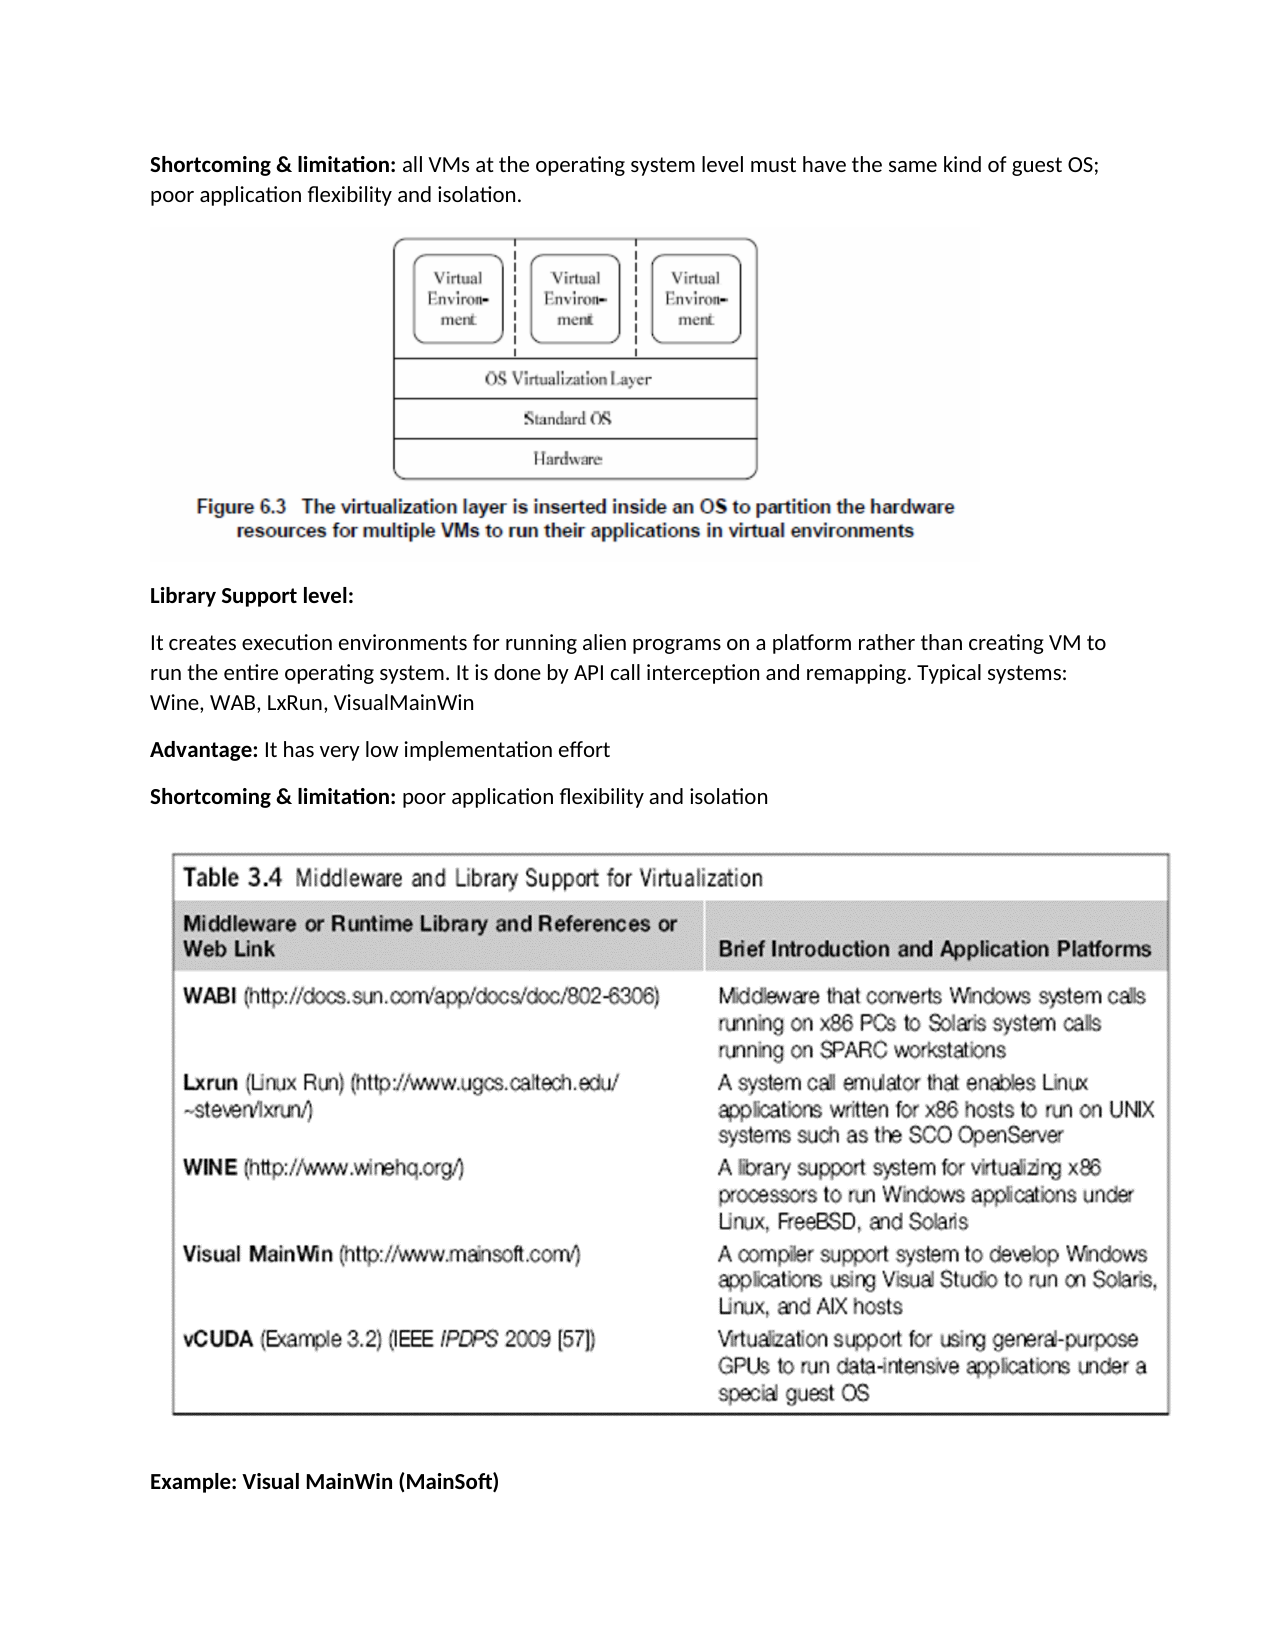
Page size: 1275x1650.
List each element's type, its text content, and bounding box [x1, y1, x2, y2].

text It creates execution environments for running alien programs on a platform rather than creating VM to run the entire operating system. It is done by API call interception and remapping. Typical systems: Wine, WAB, LxRun, VisualMainWin [150, 628, 1125, 716]
text Example: Visual MainWin (MainSoft) [150, 1467, 1125, 1495]
text Shortcoming & limitation: all VMs at the operating system level must have the same kind of guest OS; poor application flexibility and isolation. [150, 150, 1125, 208]
text Library Support level: [150, 581, 1125, 609]
text Advantage: It has very low implementation effort [150, 735, 1125, 763]
picture [150, 227, 980, 562]
text Shortcoming & limitation: poor application flexibility and isolation [150, 782, 1125, 810]
picture [150, 828, 1201, 1449]
